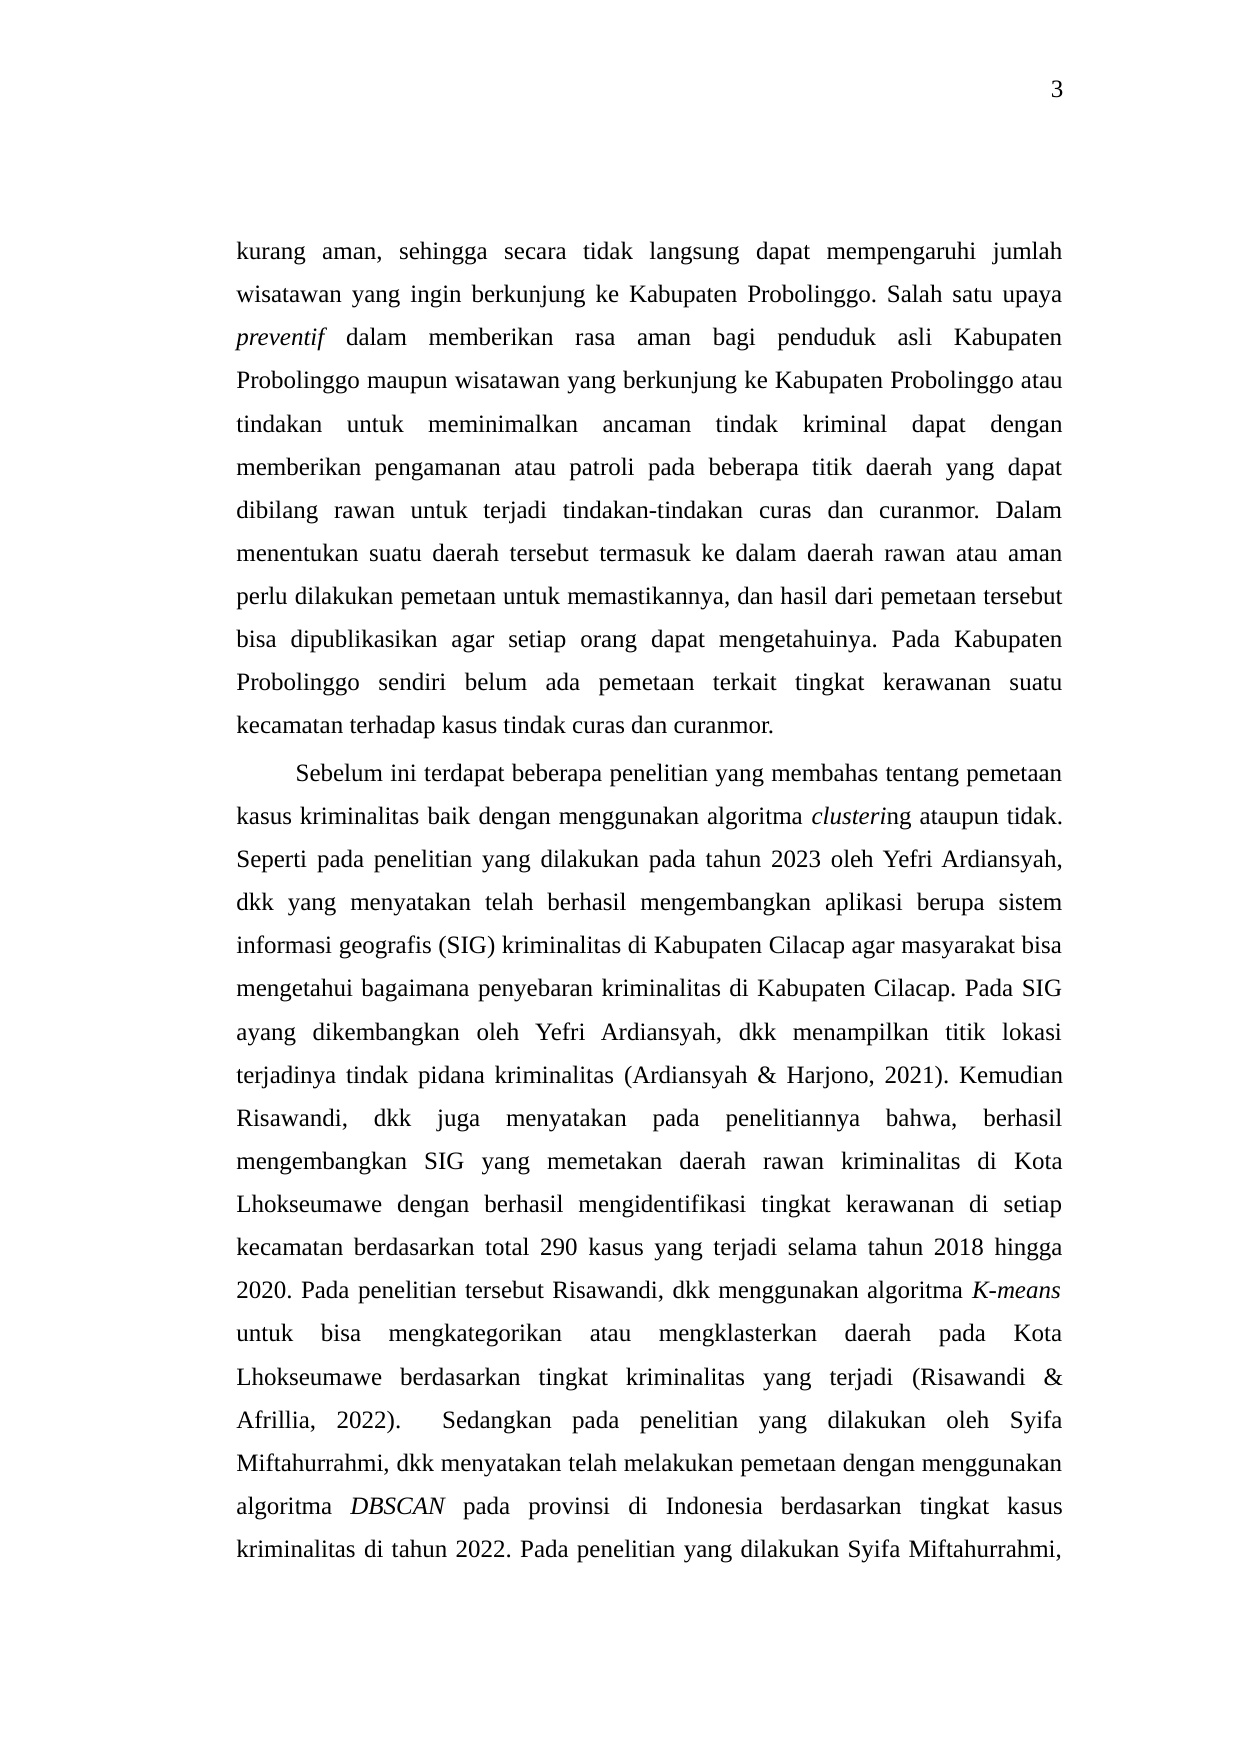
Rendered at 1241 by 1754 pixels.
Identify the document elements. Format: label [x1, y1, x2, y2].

text [236, 236, 1063, 739]
text [236, 758, 1063, 1563]
